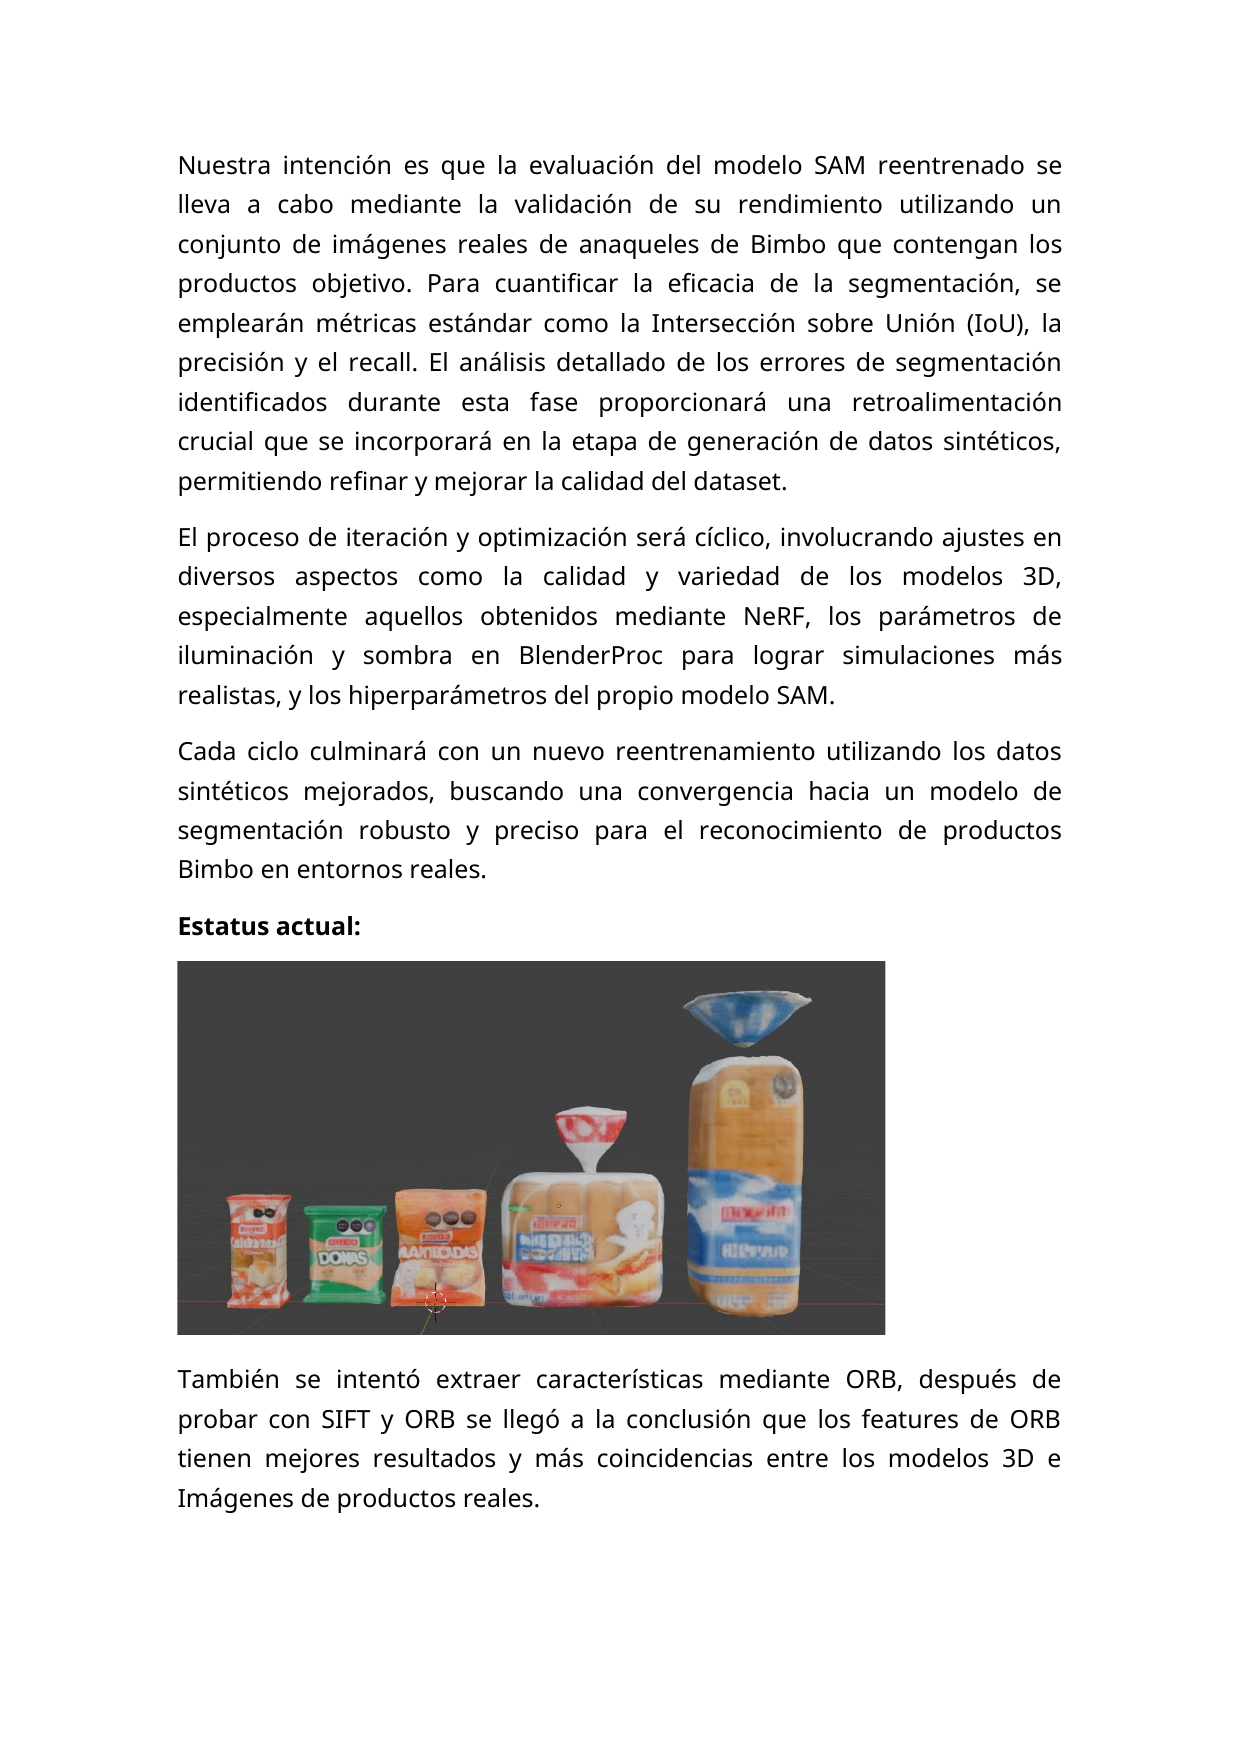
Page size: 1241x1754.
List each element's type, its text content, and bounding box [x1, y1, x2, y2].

text Estatus actual: [177, 908, 1063, 942]
picture [177, 961, 886, 1335]
text Cada ciclo culminará con un nuevo reentrenamiento utilizando los datos sintéticos mejorados, buscando una convergencia hacia un modelo de segmentación robusto y preciso para el reconocimiento de productos Bimbo en entornos reales. [177, 734, 1063, 886]
text Nuestra intención es que la evaluación del modelo SAM reentrenado se lleva a cabo mediante la validación de su rendimiento utilizando un conjunto de imágenes reales de anaqueles de Bimbo que contengan los productos objetivo. Para cuantificar la eficacia de la segmentación, se emplearán métricas estándar como la Intersección sobre Unión (IoU), la precisión y el recall. El análisis detallado de los errores de segmentación identificados durante esta fase proporcionará una retroalimentación crucial que se incorporará en la etapa de generación de datos sintéticos, permitiendo refinar y mejorar la calidad del dataset. [177, 148, 1063, 497]
text El proceso de iteración y optimización será cíclico, involucrando ajustes en diversos aspectos como la calidad y variedad de los modelos 3D, especialmente aquellos obtenidos mediante NeRF, los parámetros de iluminación y sombra en BlenderProc para lograr simulaciones más realistas, y los hiperparámetros del propio modelo SAM. [177, 519, 1063, 712]
